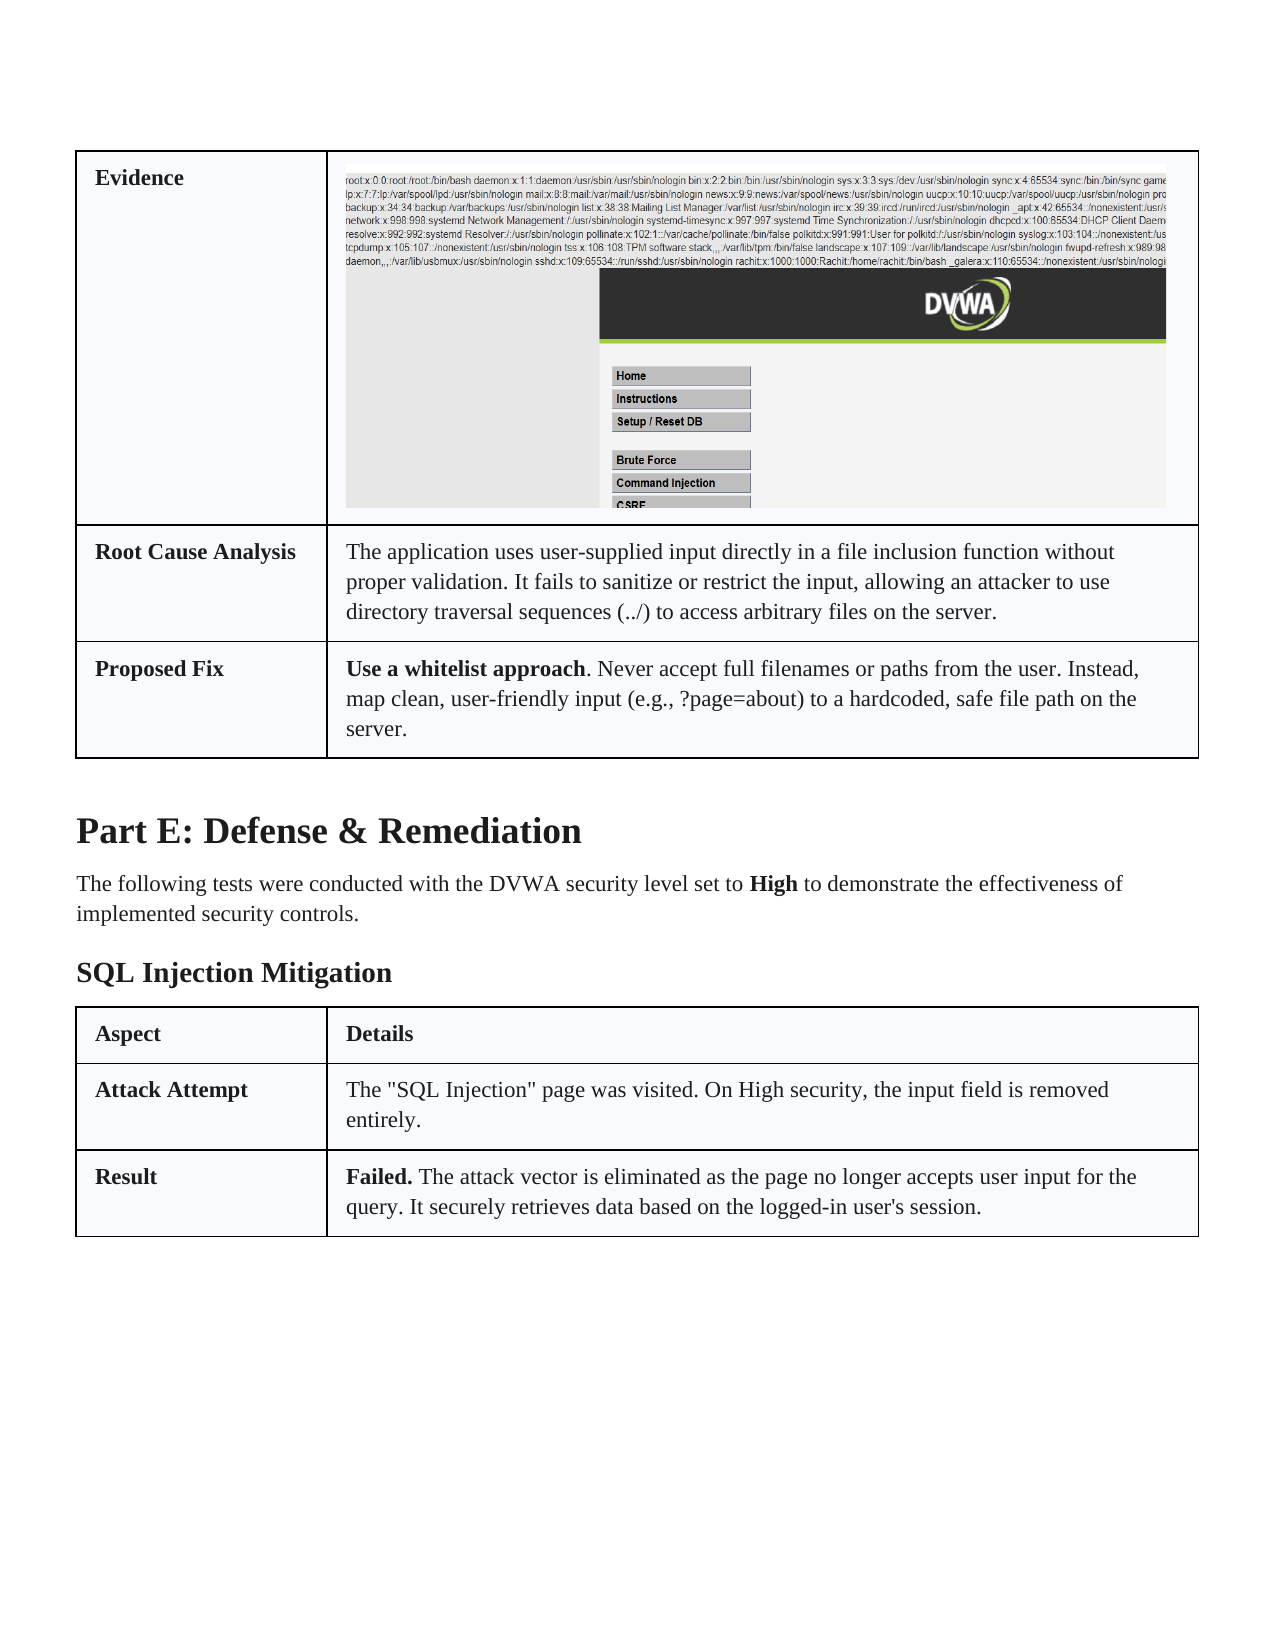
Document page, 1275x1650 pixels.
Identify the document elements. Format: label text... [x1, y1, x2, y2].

subtitle Part E: Defense & Remediation [76, 809, 1125, 852]
table_cell Result [77, 1151, 326, 1236]
subtitle SQL Injection Mitigation [76, 955, 1125, 989]
table_cell Use a whitelist approach. Never accept full filenames or paths from the user. Instead, map clean, user-friendly input (e.g., ?page=about) to a hardcoded, safe file path on the server. [328, 642, 1198, 757]
table_cell Failed. The attack vector is eliminated as the page no longer accepts user input for the query. It securely retrieves data based on the logged-in user's session. [328, 1151, 1198, 1236]
table_header Aspect [77, 1008, 326, 1062]
table_header Details [328, 1008, 1198, 1062]
picture [345, 164, 1167, 508]
table_cell The "SQL Injection" page was visited. On High security, the input field is removed entirely. [328, 1064, 1198, 1149]
table_cell [328, 152, 1198, 524]
table_cell Evidence [77, 152, 326, 524]
text The following tests were conducted with the DVWA security level set to High to demonstrate the effectiveness of implemented security controls. [76, 870, 1125, 927]
table_cell Attack Attempt [77, 1064, 326, 1149]
table_cell Root Cause Analysis [77, 526, 326, 641]
table_cell The application uses user-supplied input directly in a file inclusion function without proper validation. It fails to sanitize or restrict the input, allowing an attacker to use directory traversal sequences (../) to access arbitrary files on the server. [328, 526, 1198, 641]
table_cell Proposed Fix [77, 642, 326, 757]
